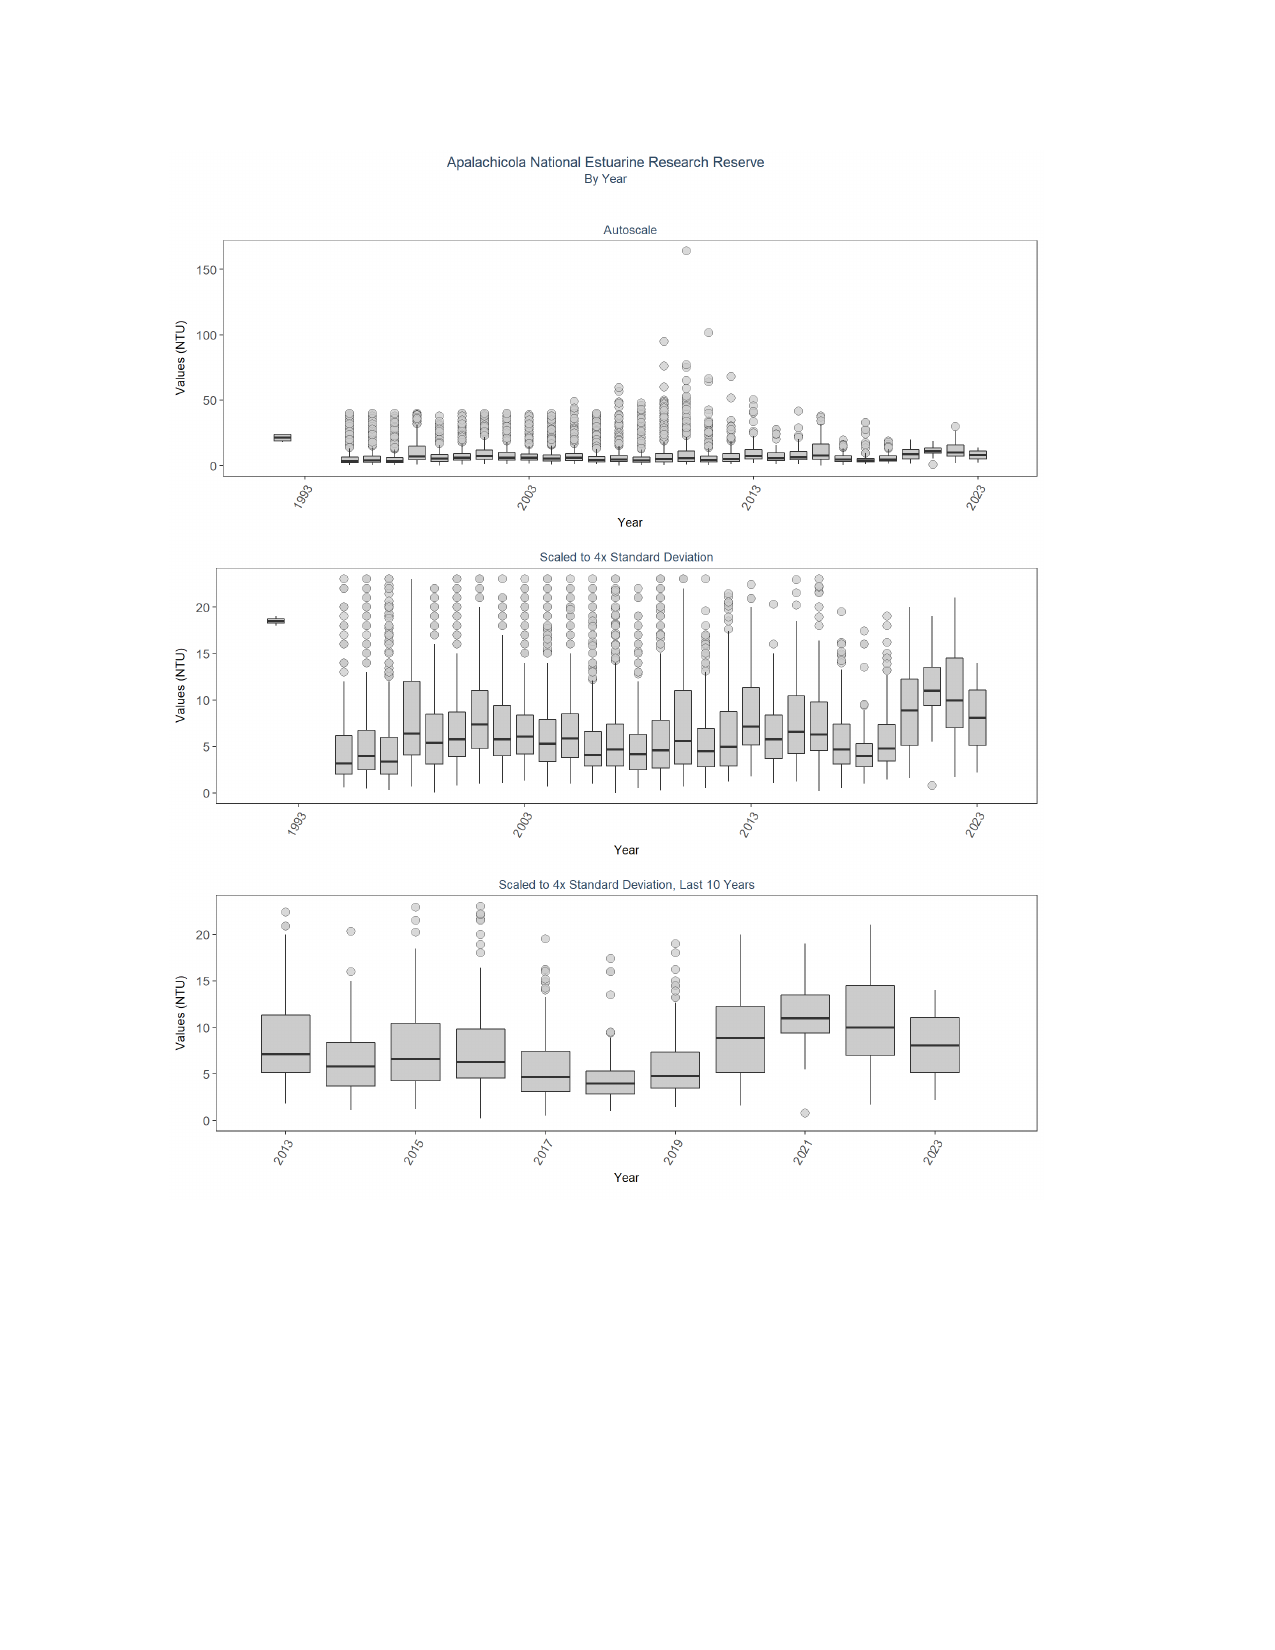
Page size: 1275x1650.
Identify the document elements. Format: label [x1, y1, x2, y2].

picture [168, 150, 1044, 1200]
